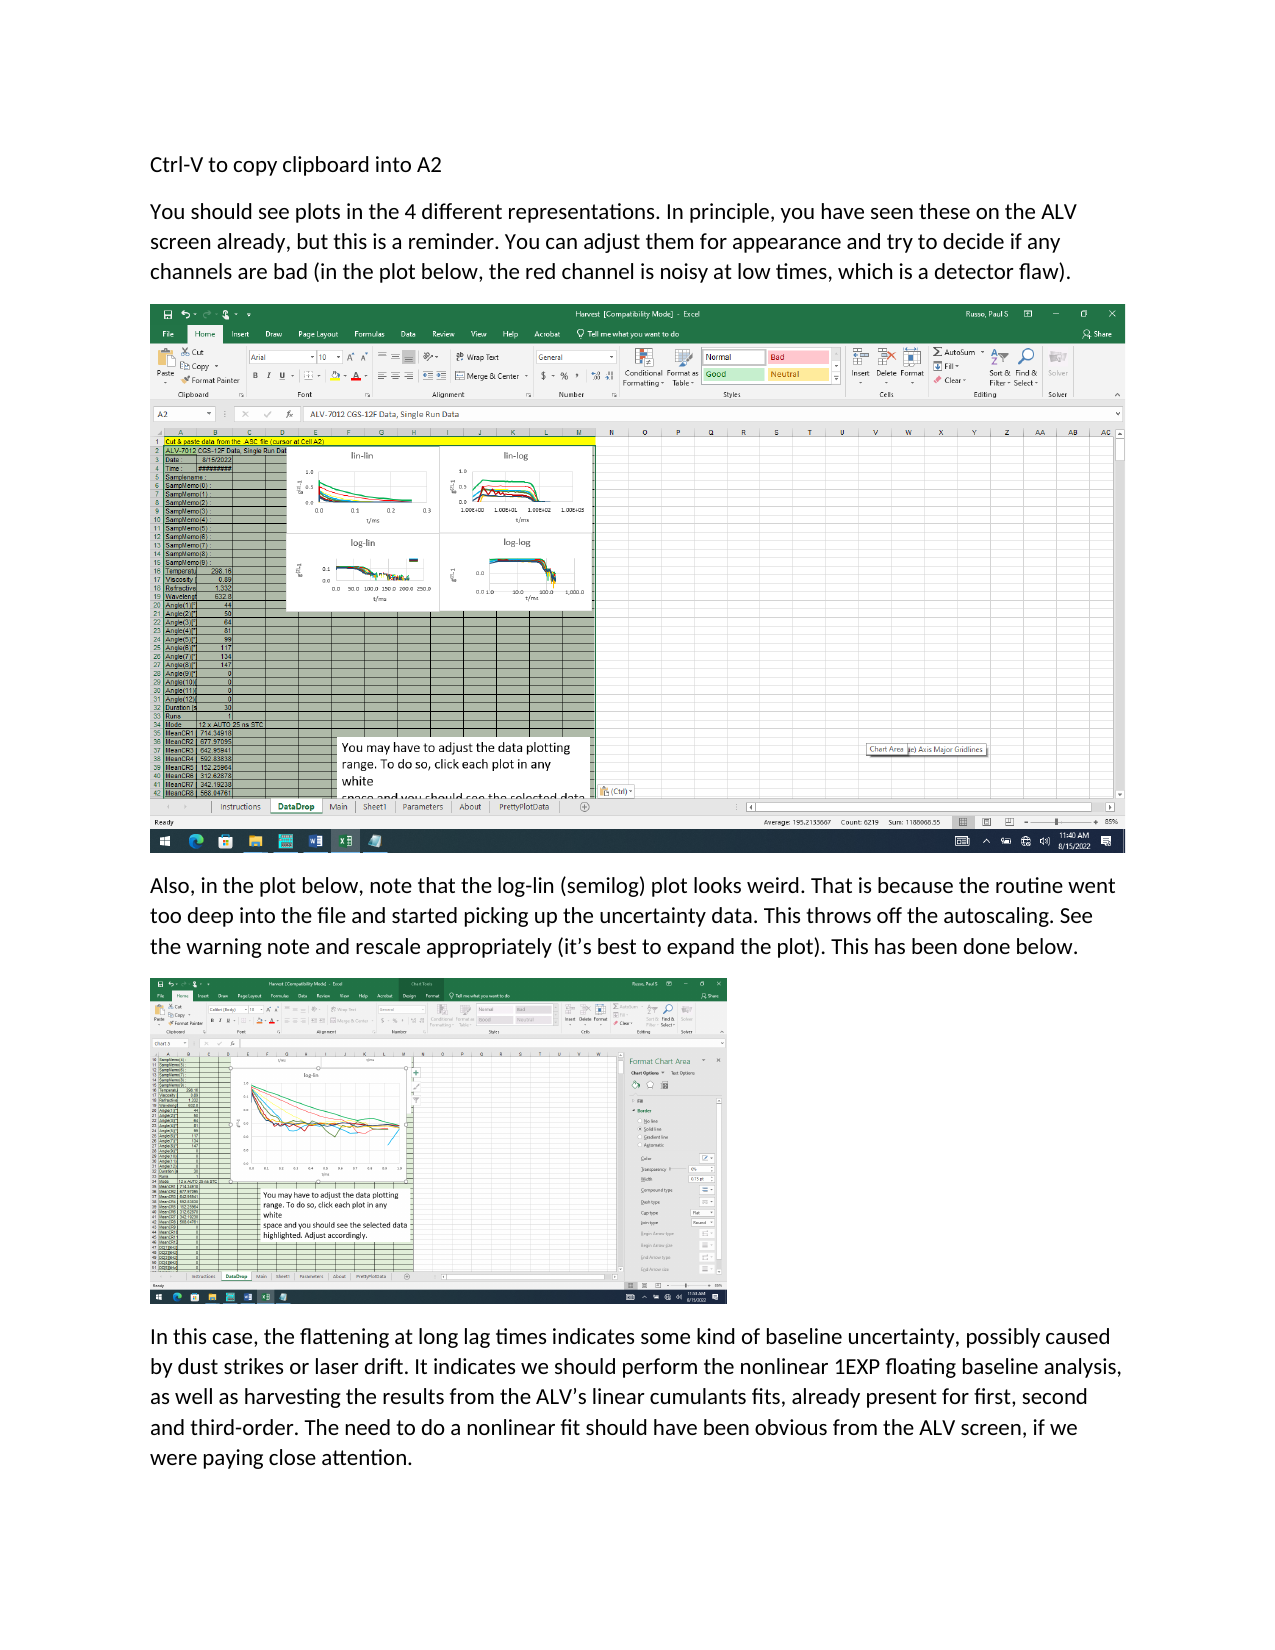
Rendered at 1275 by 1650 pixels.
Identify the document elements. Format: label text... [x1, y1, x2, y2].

text You should see plots in the 4 different representations. In principle, you have seen these on the ALV screen already, but this is a reminder. You can adjust them for appearance and try to decide if any channels are bad (in the plot below, the red channel is noisy at low times, which is a detector flaw). [150, 197, 1125, 285]
text Also, in the plot below, note that the log-lin (semilog) plot looks weird. That is because the routine went too deep into the file and started picking up the uncertainty data. This throws off the autoscaling. See the warning note and rescale appropriately (it’s best to expand the plot). This has been done below. [150, 871, 1125, 960]
picture [150, 304, 1125, 853]
picture [150, 978, 727, 1304]
text Ctrl-V to copy clipboard into A2 [150, 150, 1125, 178]
text In this case, the flattening at long lag times indicates some kind of baseline uncertainty, possibly caused by dust strikes or laser drift. It indicates we should perform the nonlinear 1EXP floating baseline analysis, as well as harvesting the results from the ALV’s linear cumulants fits, already present for first, second and third-order. The need to do a nonlinear fit should have been obvious from the ALV screen, if we were paying close attention. [150, 1322, 1125, 1471]
